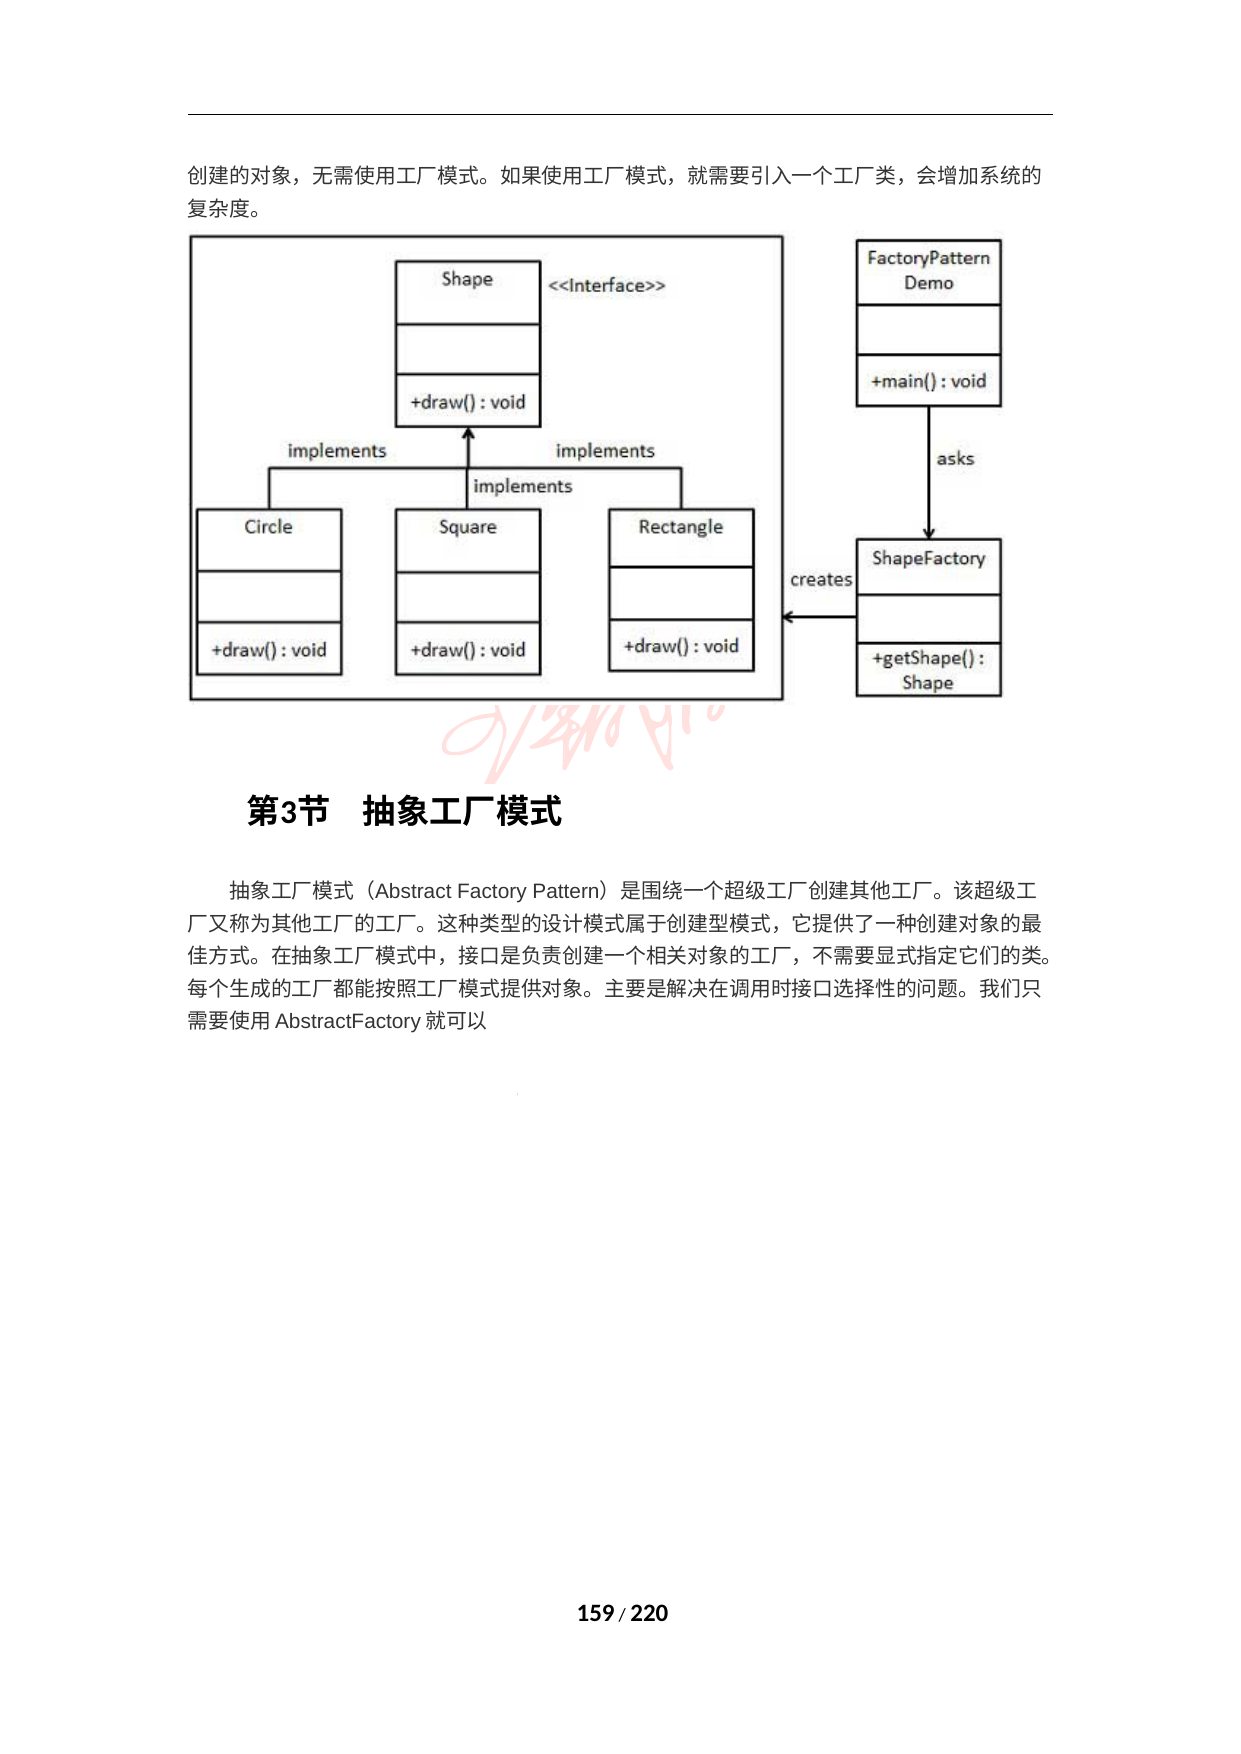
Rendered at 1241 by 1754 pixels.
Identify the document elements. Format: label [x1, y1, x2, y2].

picture [187, 230, 1005, 705]
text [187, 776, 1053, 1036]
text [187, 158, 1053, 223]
